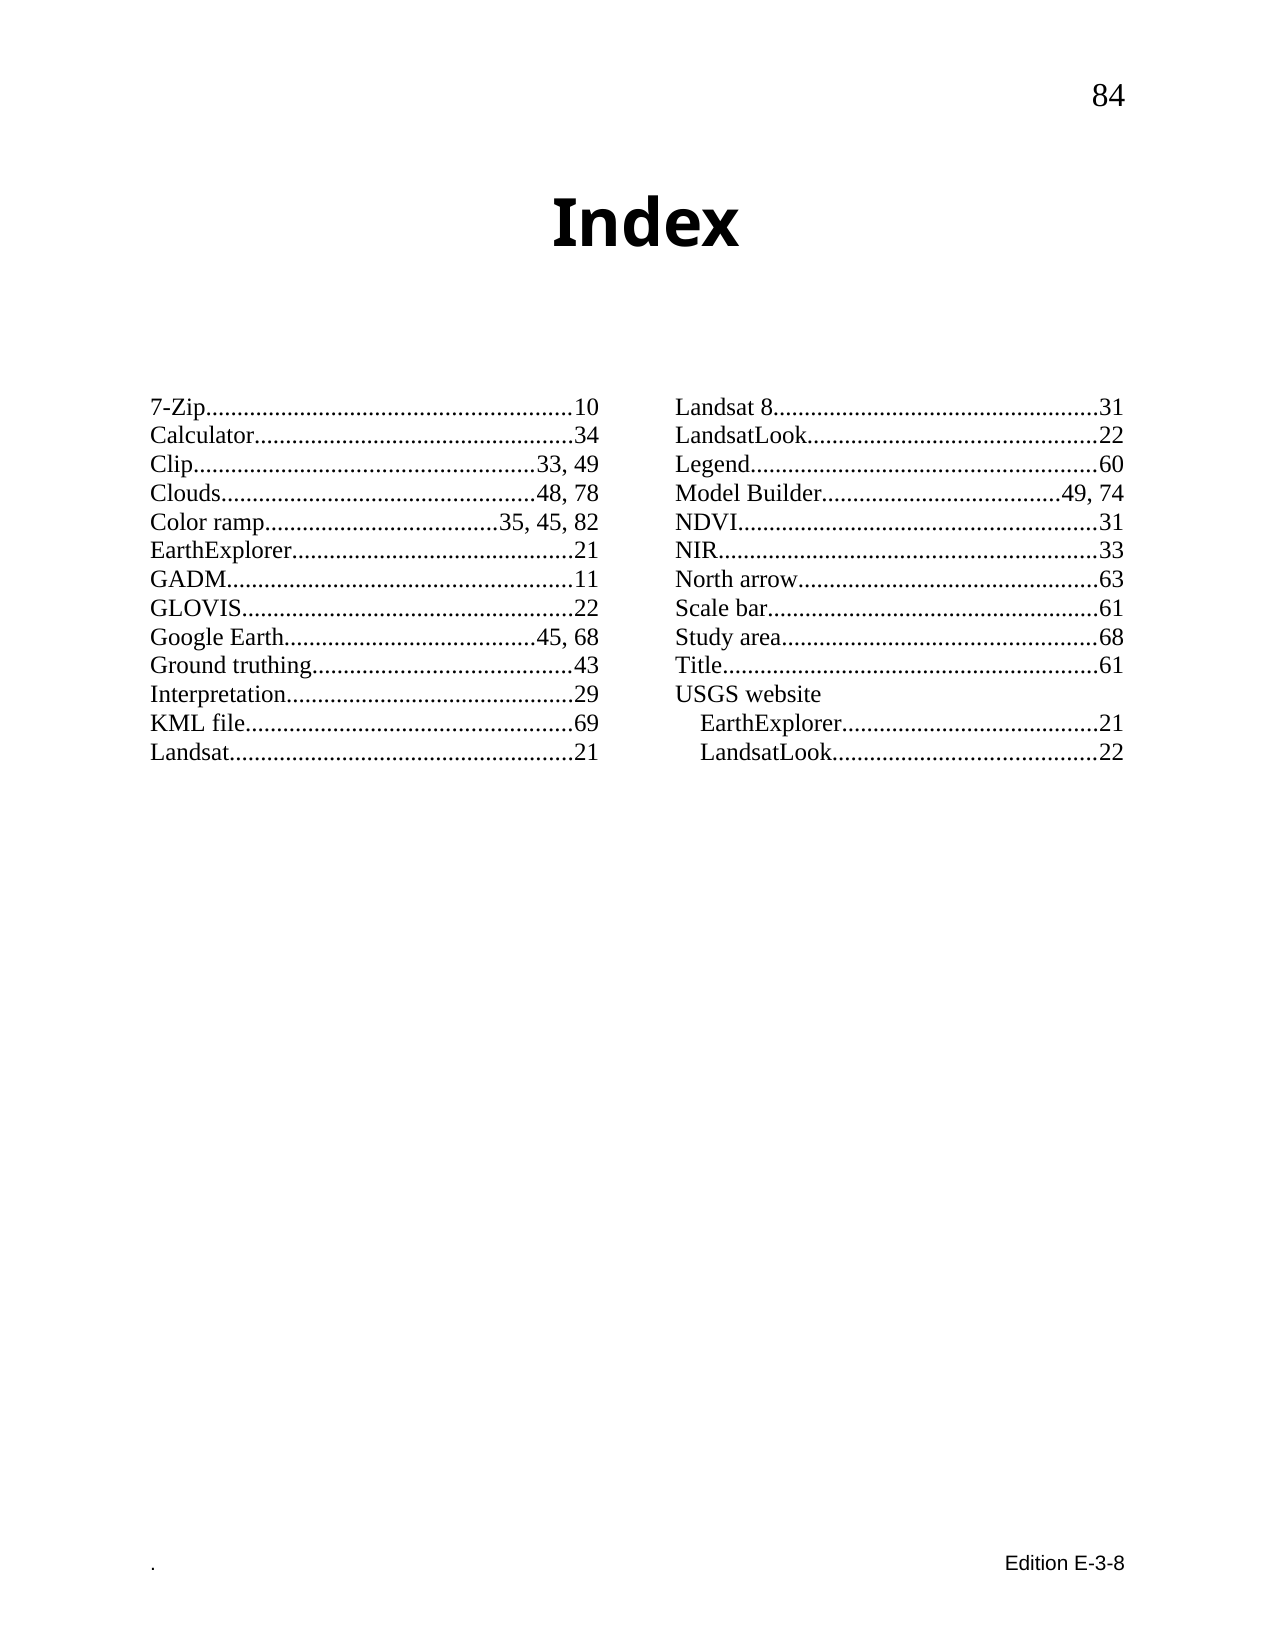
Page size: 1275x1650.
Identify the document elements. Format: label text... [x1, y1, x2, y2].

text GADM 11 [150, 564, 600, 593]
text Landsat 8 31 [675, 392, 1125, 420]
text EarthExplorer 21 [700, 708, 1125, 737]
text Model Builder 49, 74 [675, 478, 1125, 507]
text Title 61 [675, 650, 1125, 679]
text Google Earth 45, 68 [150, 622, 600, 650]
text Scale bar 61 [675, 593, 1125, 622]
subtitle Index [150, 175, 1125, 266]
text Clip 33, 49 [150, 449, 600, 478]
text KML file 69 [150, 708, 600, 737]
text Color ramp 35, 45, 82 [150, 507, 600, 535]
text LandsatLook 22 [675, 420, 1125, 449]
text Landsat 21 [150, 737, 600, 765]
text 7-Zip 10 [150, 392, 600, 420]
text Calculator 34 [150, 420, 600, 449]
text Legend 60 [675, 449, 1125, 478]
text Ground truthing 43 [150, 650, 600, 679]
text Clouds 48, 78 [150, 478, 600, 507]
text USGS website [675, 679, 1125, 708]
text NDVI 31 [675, 507, 1125, 535]
text GLOVIS 22 [150, 593, 600, 622]
text Interpretation 29 [150, 679, 600, 708]
text Study area 68 [675, 622, 1125, 650]
text North arrow 63 [675, 564, 1125, 593]
text LandsatLook 22 [700, 737, 1125, 765]
text NIR 33 [675, 535, 1125, 564]
text EarthExplorer 21 [150, 535, 600, 564]
